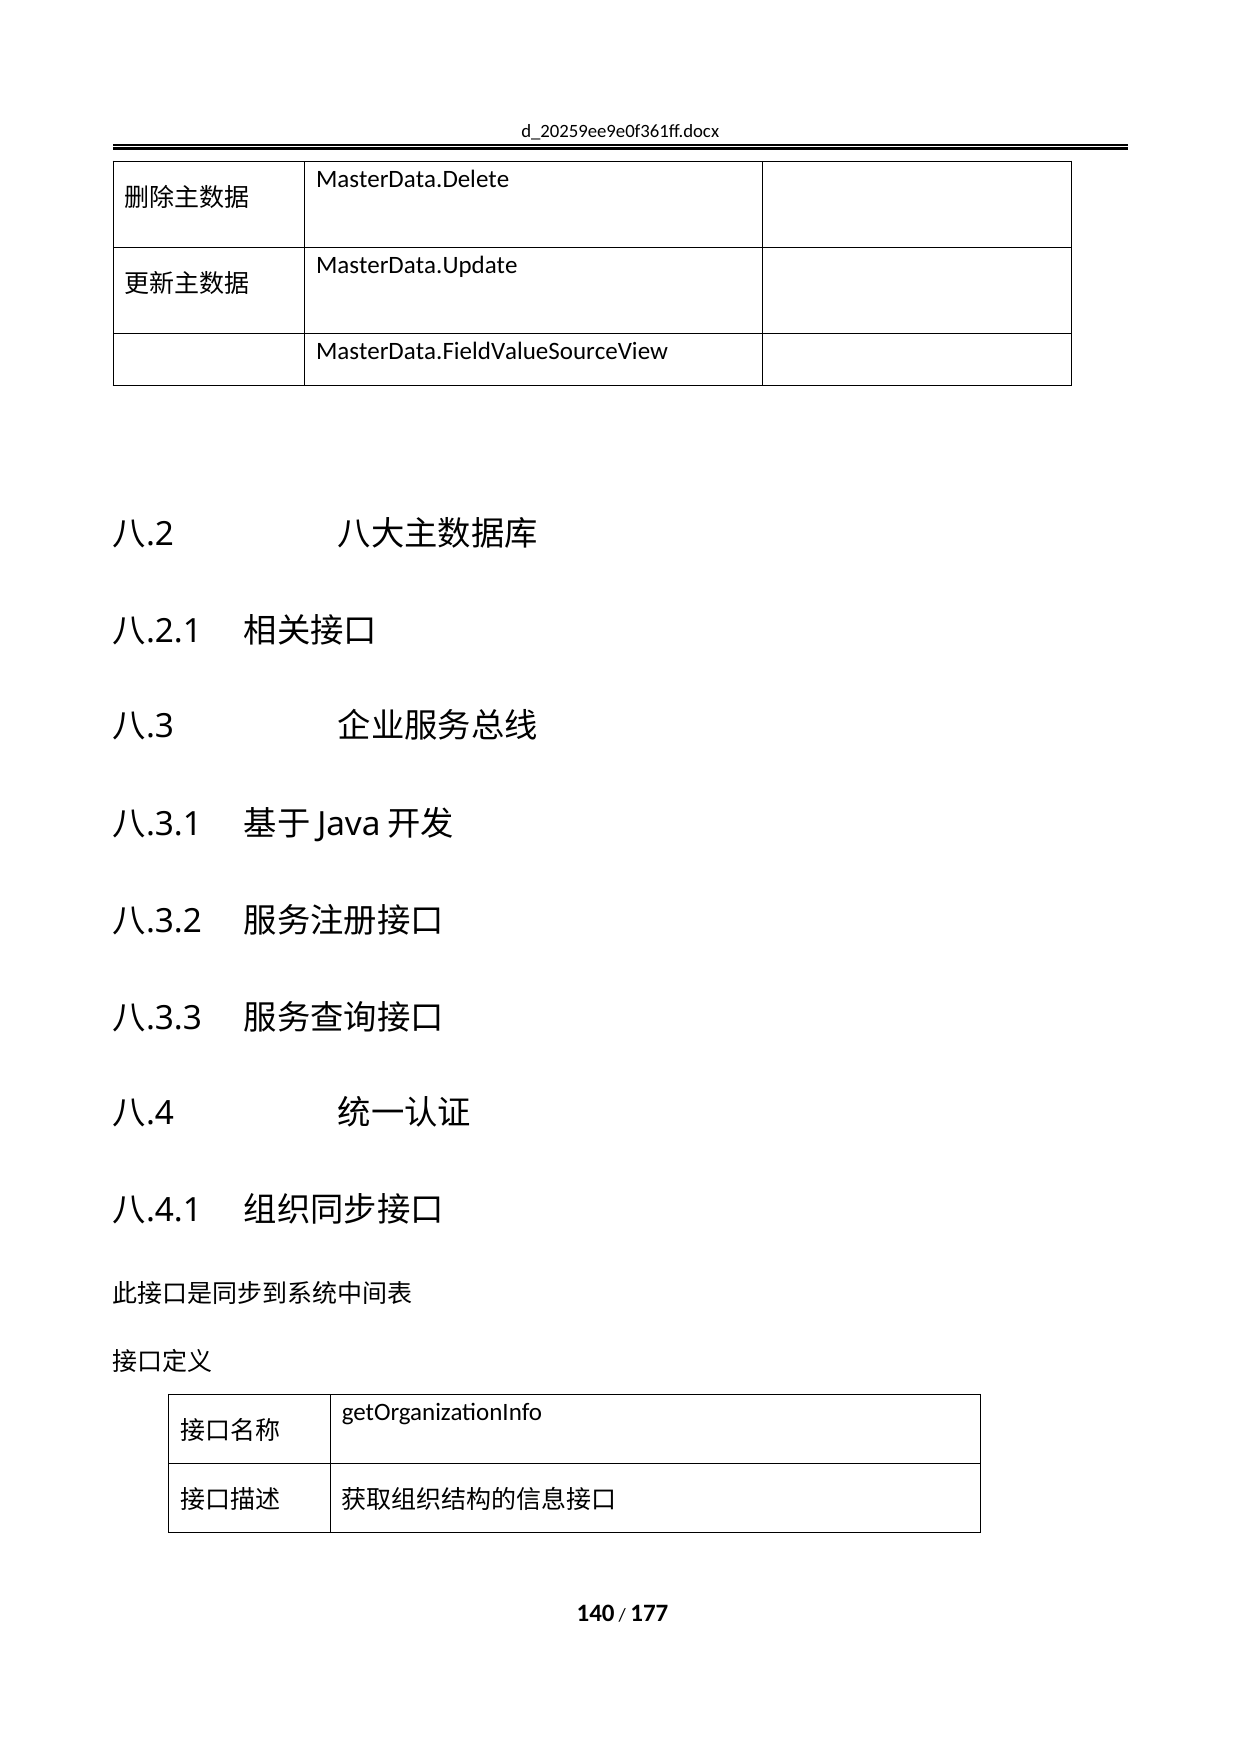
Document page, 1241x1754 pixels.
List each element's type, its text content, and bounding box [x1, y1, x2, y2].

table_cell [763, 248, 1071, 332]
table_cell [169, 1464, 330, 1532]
text 八大主数据库 [112, 497, 1128, 565]
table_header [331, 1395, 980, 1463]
text 服务注册接口 [112, 884, 1128, 952]
text 基于Java开发 [112, 787, 1128, 854]
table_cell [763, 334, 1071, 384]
text 此接口是同步到系统中间表 [112, 1258, 1128, 1326]
text 接口定义 [112, 1326, 1128, 1394]
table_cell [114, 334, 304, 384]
text 企业服务总线 [112, 689, 1128, 757]
text 组织同步接口 [112, 1173, 1128, 1241]
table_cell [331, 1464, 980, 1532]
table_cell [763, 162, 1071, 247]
text 统一认证 [112, 1076, 1128, 1144]
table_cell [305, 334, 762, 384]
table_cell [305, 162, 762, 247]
text 相关接口 [112, 594, 1128, 662]
text 服务查询接口 [112, 981, 1128, 1049]
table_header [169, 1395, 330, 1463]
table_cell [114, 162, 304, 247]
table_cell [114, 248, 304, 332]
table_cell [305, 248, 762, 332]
